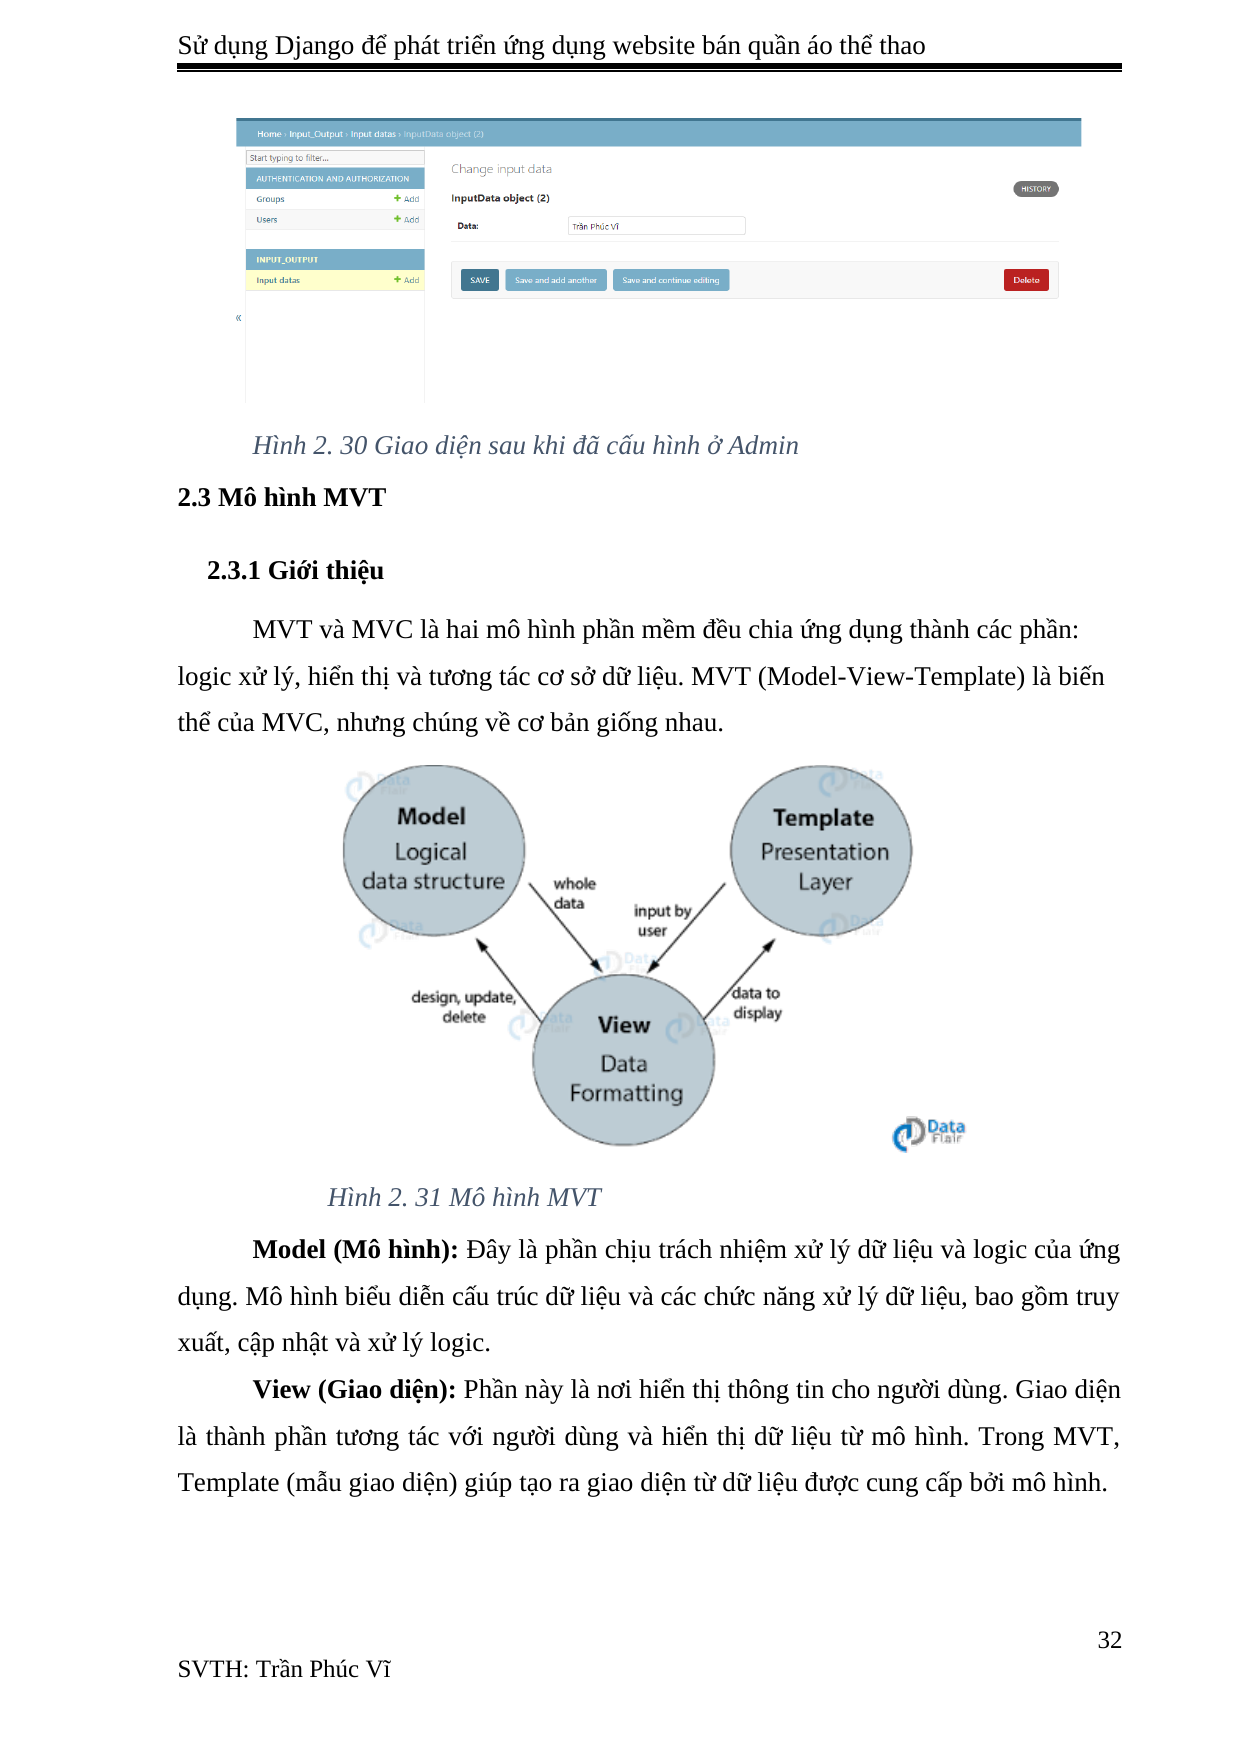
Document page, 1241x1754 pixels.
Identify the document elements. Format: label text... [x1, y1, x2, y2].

subtitle 2.3.1 Giới thiệu [207, 554, 1122, 585]
text View (Giao diện): Phần này là nơi hiển thị thông tin cho người dùng. Giao diện là thành phần tương tác với người dùng và hiển thị dữ liệu từ mô hình. Trong MVT, Template (mẫu giao diện) giúp tạo ra giao diện từ dữ liệu được cung cấp bởi mô hình. [177, 1373, 1122, 1497]
text MVT và MVC là hai mô hình phần mềm đều chia ứng dụng thành các phần: logic xử lý, hiển thị và tương tác cơ sở dữ liệu. MVT (Model-View-Template) là biến thể của MVC, nhưng chúng về cơ bản giống nhau. [177, 613, 1122, 737]
text Hình 2. 30 Giao diện sau khi đã cấu hình ở Admin [177, 429, 1122, 461]
picture [236, 118, 1082, 403]
subtitle 2.3 Mô hình MVT [177, 481, 1122, 512]
picture [342, 765, 968, 1153]
text Hình 2. 31 Mô hình MVT [177, 1181, 1122, 1212]
text Model (Mô hình): Đây là phần chịu trách nhiệm xử lý dữ liệu và logic của ứng dụng. Mô hình biểu diễn cấu trúc dữ liệu và các chức năng xử lý dữ liệu, bao gồm truy xuất, cập nhật và xử lý logic. [177, 1233, 1122, 1357]
